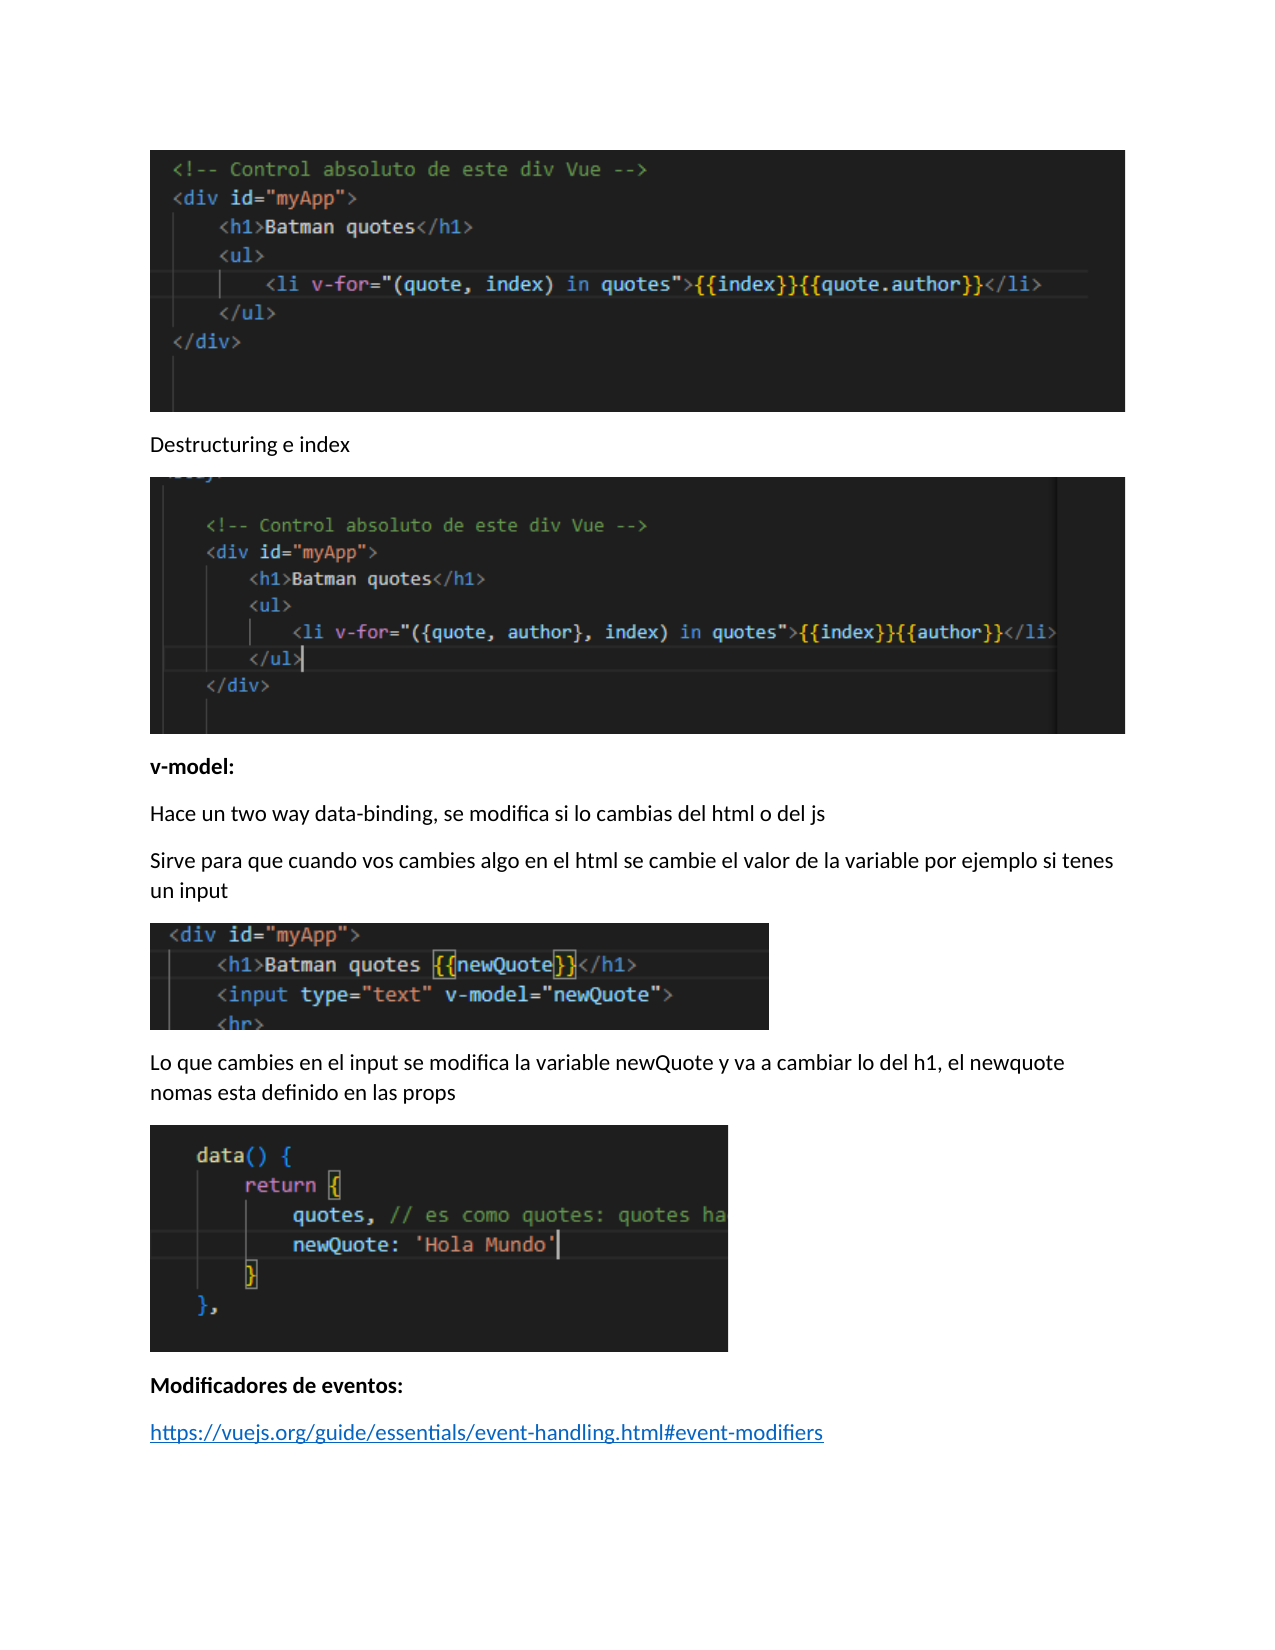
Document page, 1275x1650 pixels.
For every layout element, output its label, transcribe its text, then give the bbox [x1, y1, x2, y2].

picture [150, 923, 769, 1030]
picture [150, 1125, 729, 1352]
text https://vuejs.org/guide/essentials/event-handling.html#event-modifiers [150, 1418, 1125, 1446]
text Modificadores de eventos: [150, 1371, 1125, 1399]
picture [150, 150, 1125, 412]
text v-model: [150, 752, 1125, 780]
text Destructuring e index [150, 431, 1125, 459]
text Lo que cambies en el input se modifica la variable newQuote y va a cambiar lo del h1, el newquote nomas esta definido en las props [150, 1048, 1125, 1106]
text Hace un two way data-binding, se modifica si lo cambias del html o del js [150, 799, 1125, 827]
text Sirve para que cuando vos cambies algo en el html se cambie el valor de la variable por ejemplo si tenes un input [150, 846, 1125, 904]
picture [150, 477, 1125, 734]
